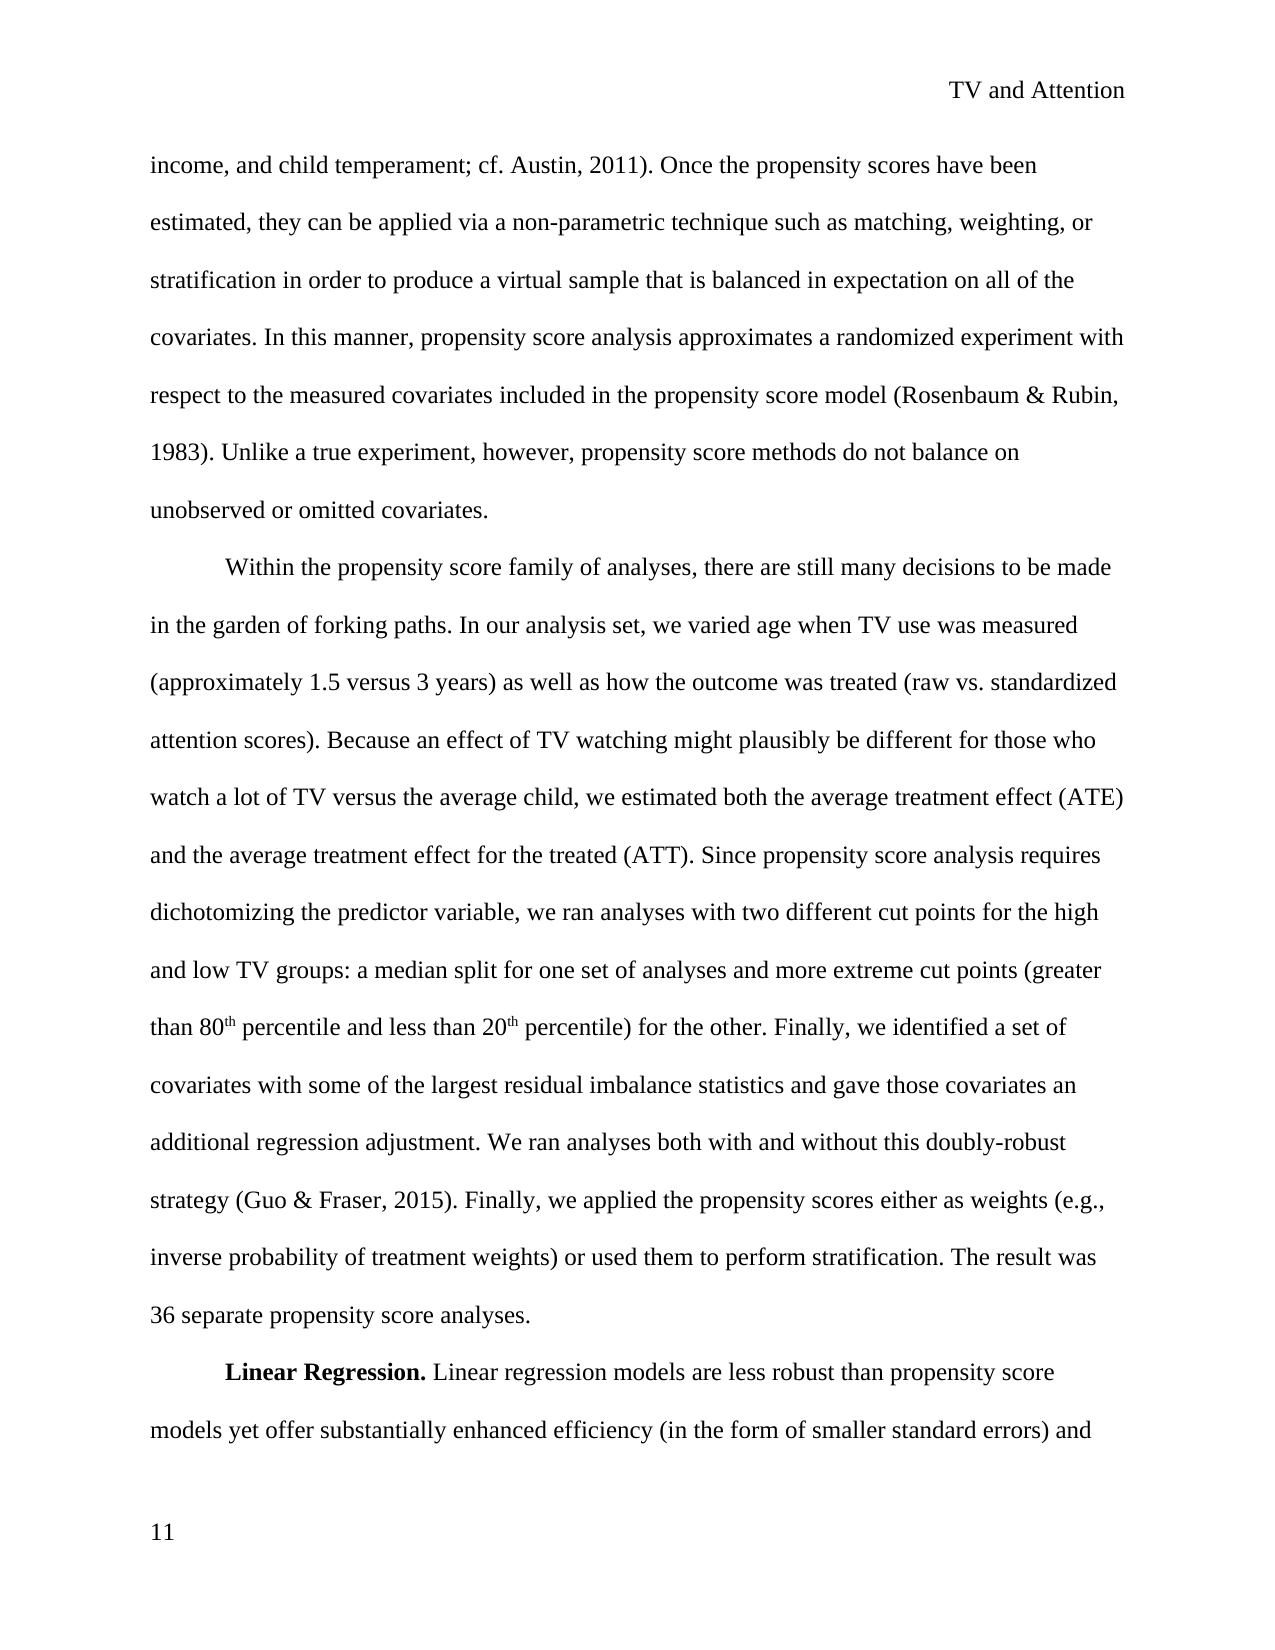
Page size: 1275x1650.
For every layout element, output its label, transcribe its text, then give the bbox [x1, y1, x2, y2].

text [150, 1357, 1125, 1444]
text Within the propensity score family of analyses, there are still many decisions to be made in the garden of forking paths. In our analysis set, we varied age when TV use was measured (approximately 1.5 versus 3 years) as well as how the outcome was treated (raw vs. standardized attention scores). Because an effect of TV watching might plausibly be different for those who watch a lot of TV versus the average child, we estimated both the average treatment effect (ATE) and the average treatment effect for the treated (ATT). Since propensity score analysis requires dichotomizing the predictor variable, we ran analyses with two different cut points for the high and low TV groups: a median split for one set of analyses and more extreme cut points (greater than 80th percentile and less than 20th percentile) for the other. Finally, we identified a set of covariates with some of the largest residual imbalance statistics and gave those covariates an additional regression adjustment. We ran analyses both with and without this doubly-robust strategy (Guo & Fraser, 2015). Finally, we applied the propensity scores either as weights (e.g., inverse probability of treatment weights) or used them to perform stratification. The result was 36 separate propensity score analyses. [150, 552, 1125, 1329]
